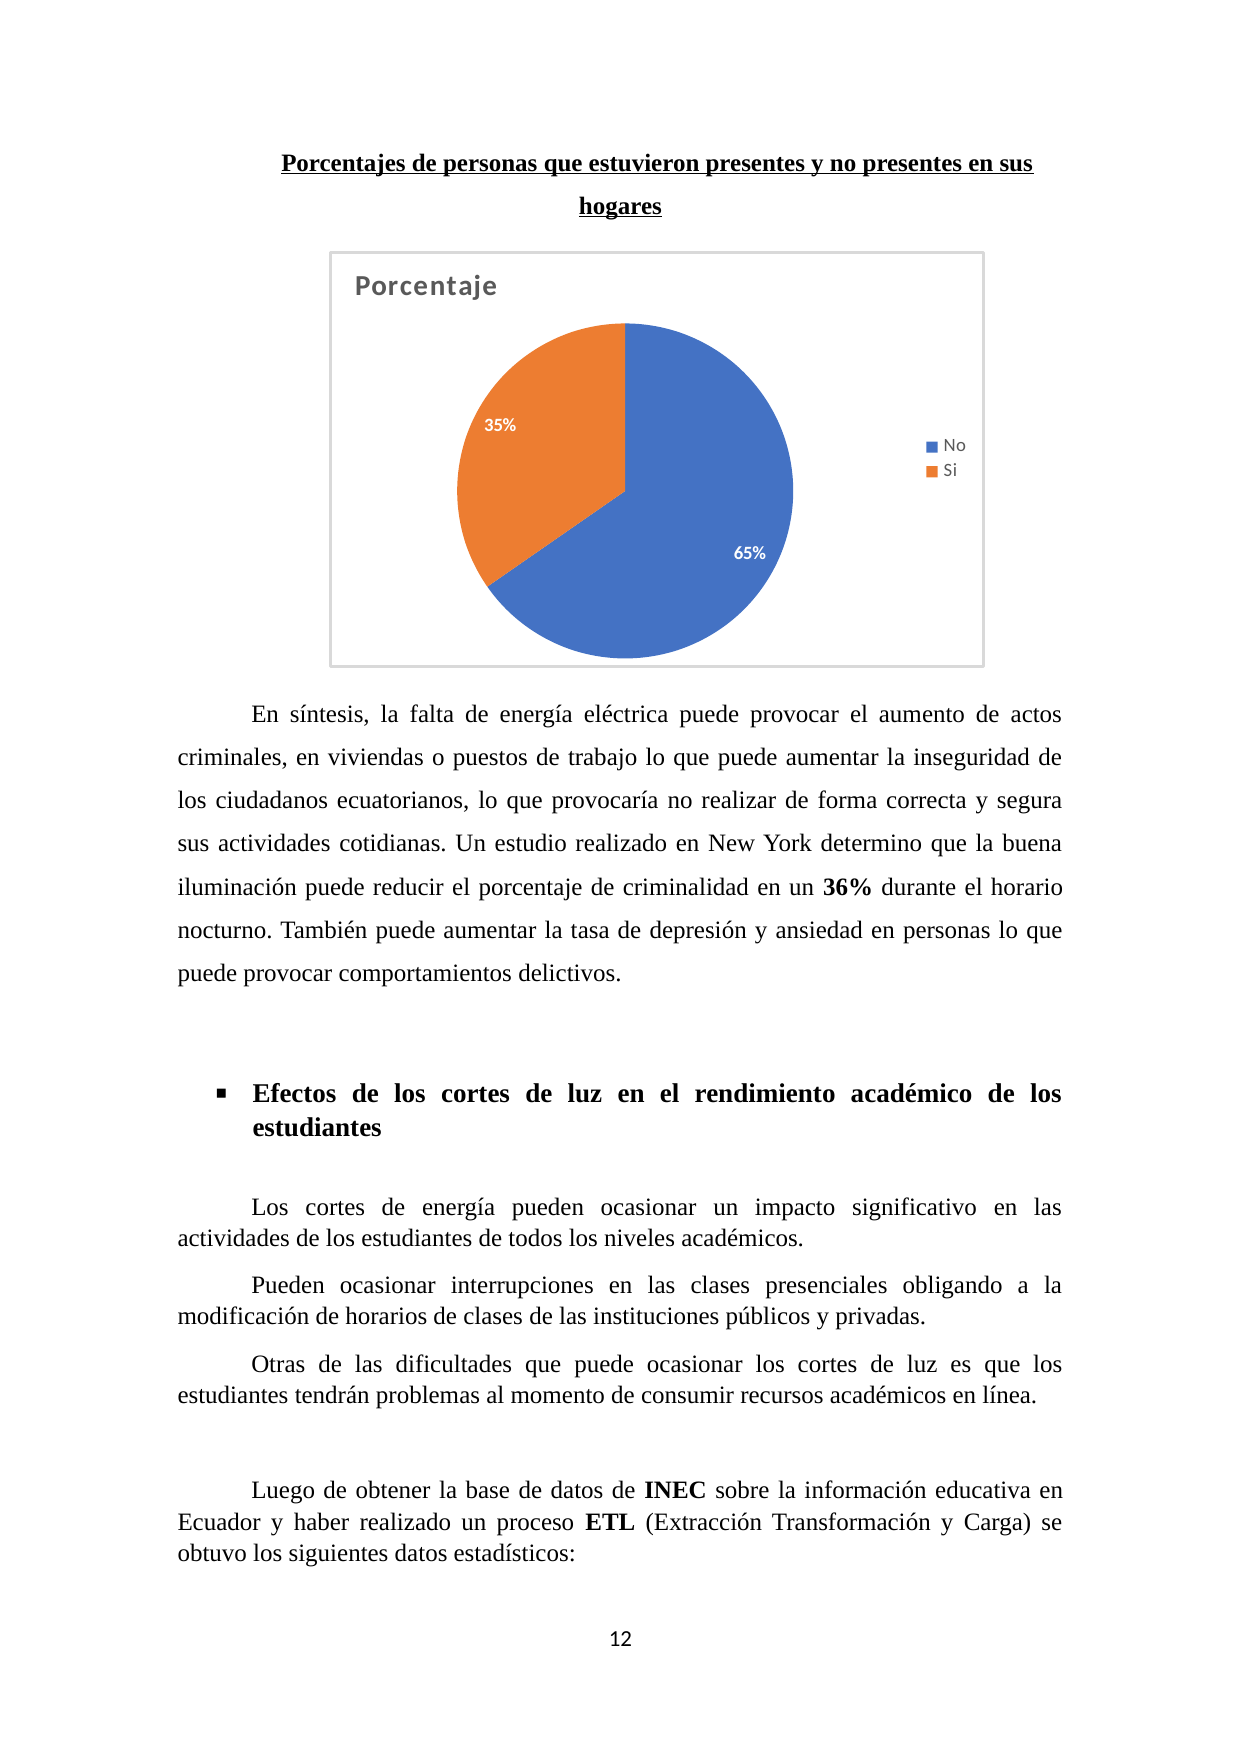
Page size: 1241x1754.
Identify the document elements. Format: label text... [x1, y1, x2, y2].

text En síntesis, la falta de energía eléctrica puede provocar el aumento de actos criminales, en viviendas o puestos de trabajo lo que puede aumentar la inseguridad de los ciudadanos ecuatorianos, lo que provocaría no realizar de forma correcta y segura sus actividades cotidianas. Un estudio realizado en New York determino que la buena iluminación puede reducir el porcentaje de criminalidad en un 36% durante el horario nocturno. También puede aumentar la tasa de depresión y ansiedad en personas lo que puede provocar comportamientos delictivos. [177, 699, 1063, 987]
text Porcentajes de personas que estuvieron presentes y no presentes en sus hogares [177, 148, 1063, 219]
subtitle Efectos de los cortes de luz en el rendimiento académico de los estudiantes [215, 1077, 1063, 1142]
text Otras de las dificultades que puede ocasionar los cortes de luz es que los estudiantes tendrán problemas al momento de consumir recursos académicos en línea. [177, 1349, 1063, 1409]
text Luego de obtener la base de datos de INEC sobre la información educativa en Ecuador y haber realizado un proceso ETL (Extracción Transformación y Carga) se obtuvo los siguientes datos estadísticos: [177, 1476, 1063, 1566]
text Pueden ocasionar interrupciones en las clases presenciales obligando a la modificación de horarios de clases de las instituciones públicos y privadas. [177, 1270, 1063, 1330]
text Los cortes de energía pueden ocasionar un impacto significativo en las actividades de los estudiantes de todos los niveles académicos. [177, 1192, 1063, 1251]
